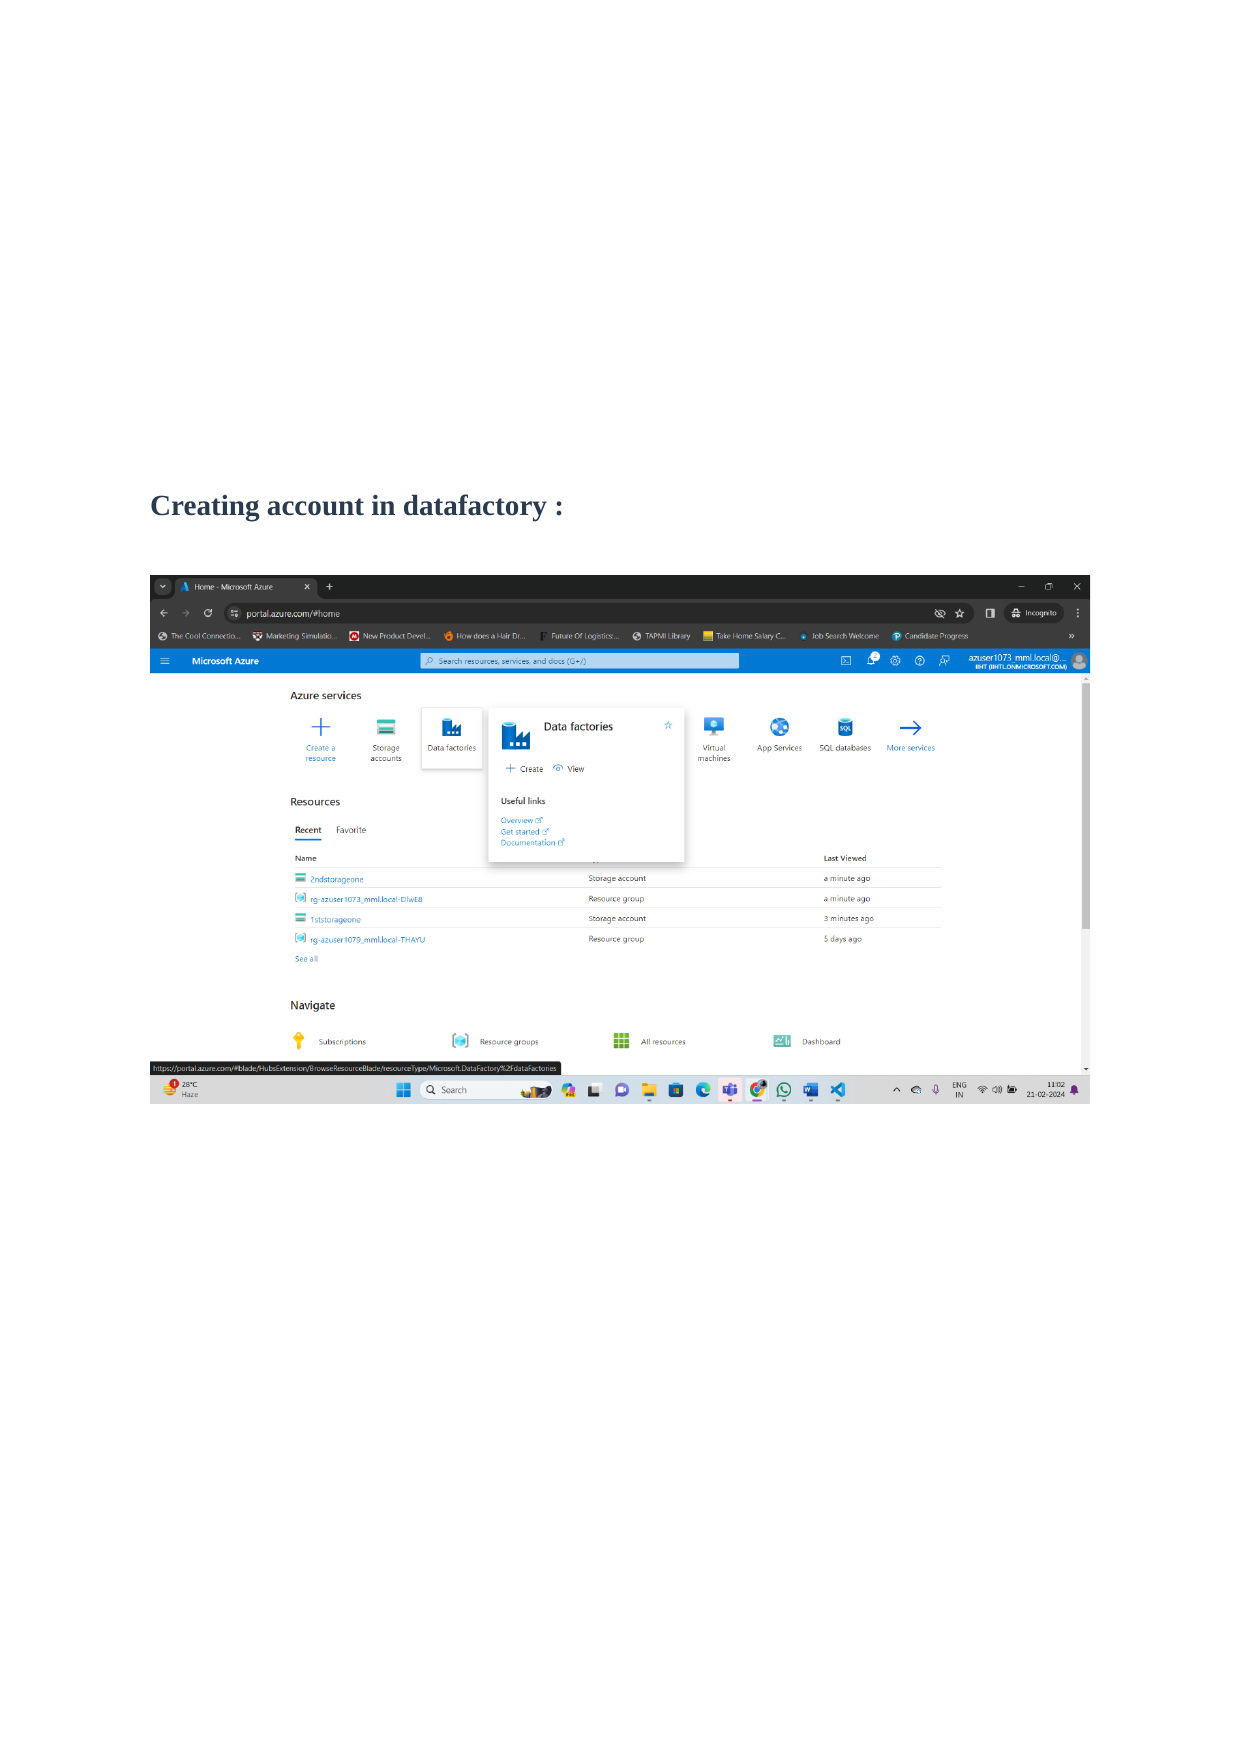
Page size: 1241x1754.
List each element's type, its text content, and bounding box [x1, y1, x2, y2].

text Creating account in datafactory : [150, 469, 1090, 522]
picture [150, 575, 1091, 1104]
